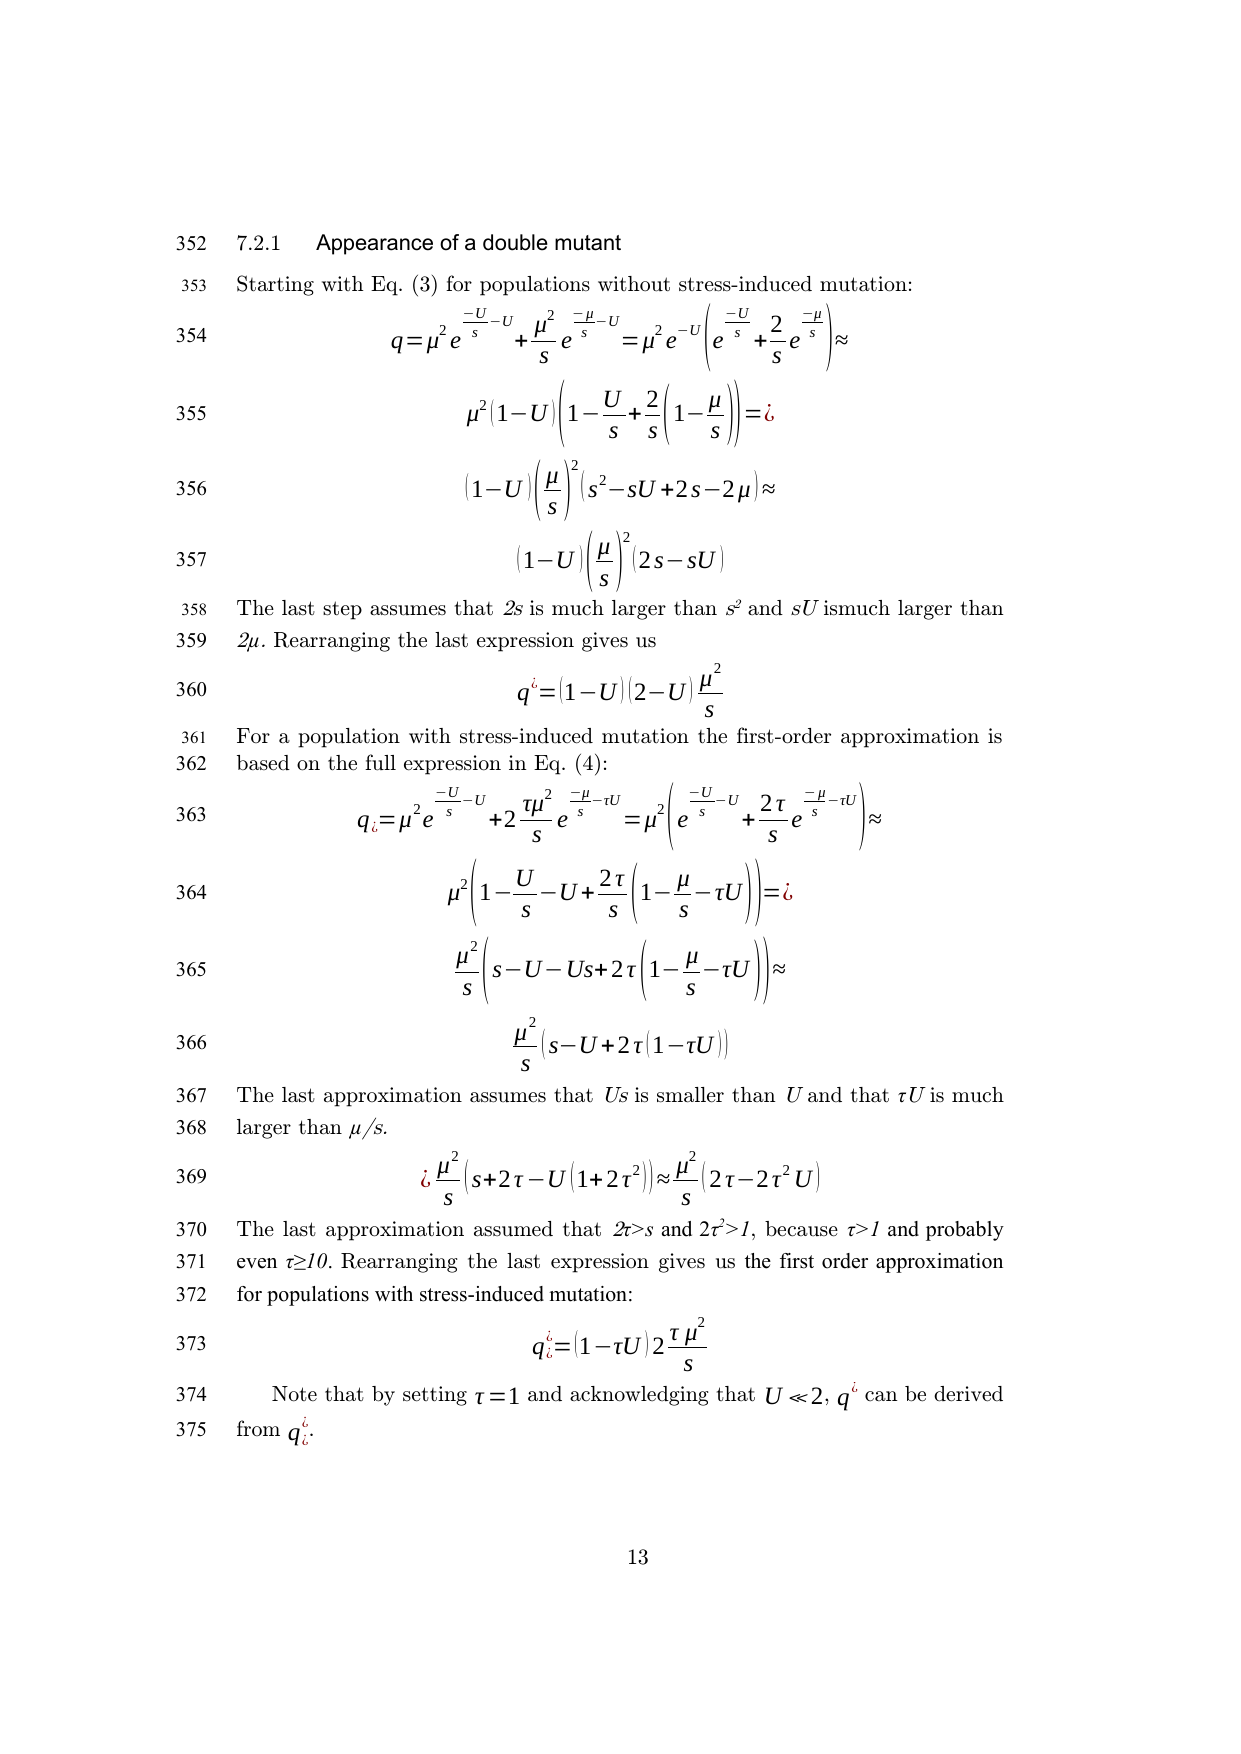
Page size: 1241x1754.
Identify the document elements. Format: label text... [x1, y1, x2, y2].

text Starting with Eq. (3) for populations without stress-induced mutation: [236, 276, 1004, 296]
text Note that by setting and acknowledging that , can be derived from . [236, 1382, 1004, 1446]
text The last step assumes that 2s is much larger than s2 and sU ismuch larger than 2µ. Rearranging the last expression gives us [236, 600, 1004, 652]
text For a population with stress-induced mutation the first-order approximation is based on the full expression in Eq. (4): [236, 728, 1004, 774]
text The last approximation assumes that Us is smaller than U and that τU is much larger than µ/s. [236, 1082, 1004, 1139]
subtitle Appearance of a double mutant [236, 230, 1004, 256]
text The last approximation assumed that 2τ>s and 2τ2>1, because τ>1 and probably even τ≥10. Rearranging the last expression gives us the first order approximation for populations with stress-induced mutation: [236, 1216, 1004, 1306]
